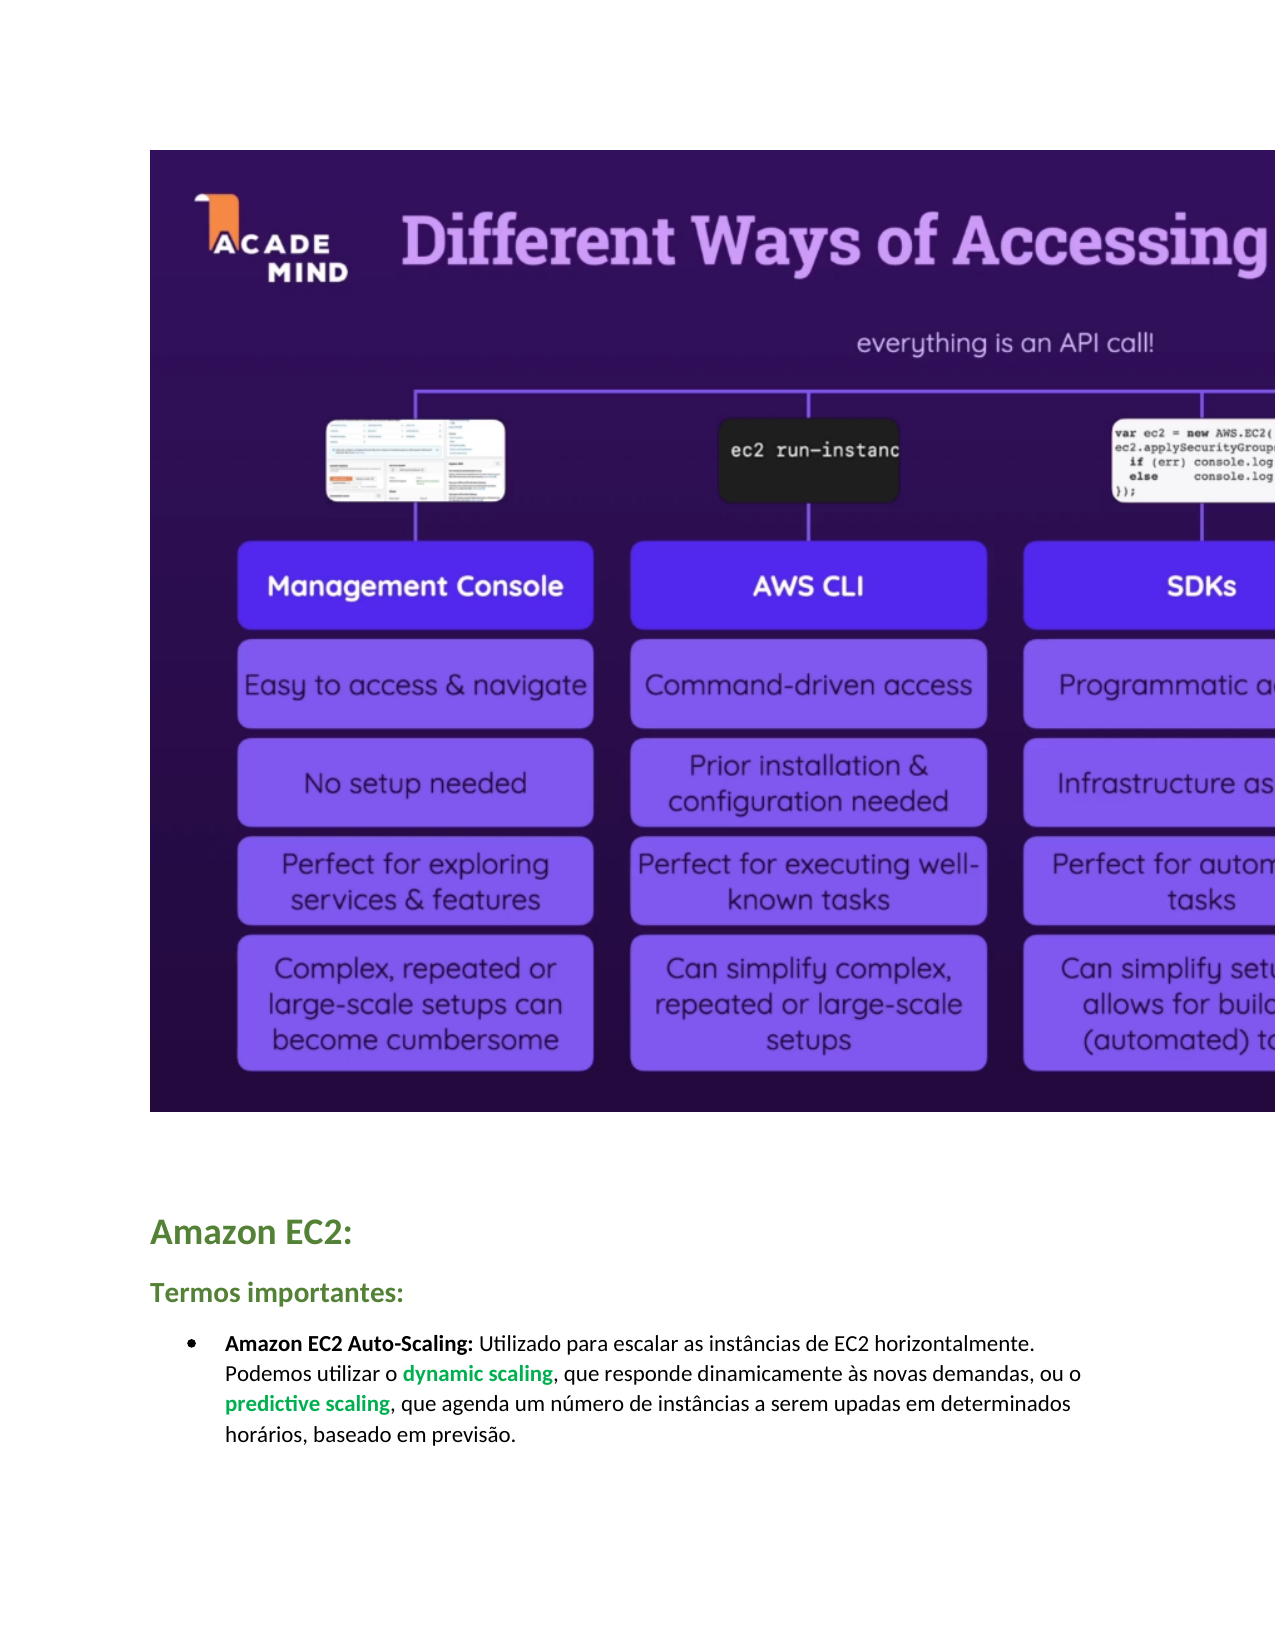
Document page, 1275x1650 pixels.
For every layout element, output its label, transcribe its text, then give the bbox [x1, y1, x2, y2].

text Termos importantes: [150, 1274, 1125, 1310]
list Amazon EC2 Auto-Scaling: Utilizado para escalar as instâncias de EC2 horizontalmente. Podemos utilizar o dynamic scaling, que responde dinamicamente às novas demandas, ou o predictive scaling, que agenda um número de instâncias a serem upadas em determinados horários, baseado em previsão. [187, 1329, 1125, 1448]
text Amazon EC2: [150, 1208, 1125, 1254]
picture [150, 150, 1275, 1112]
